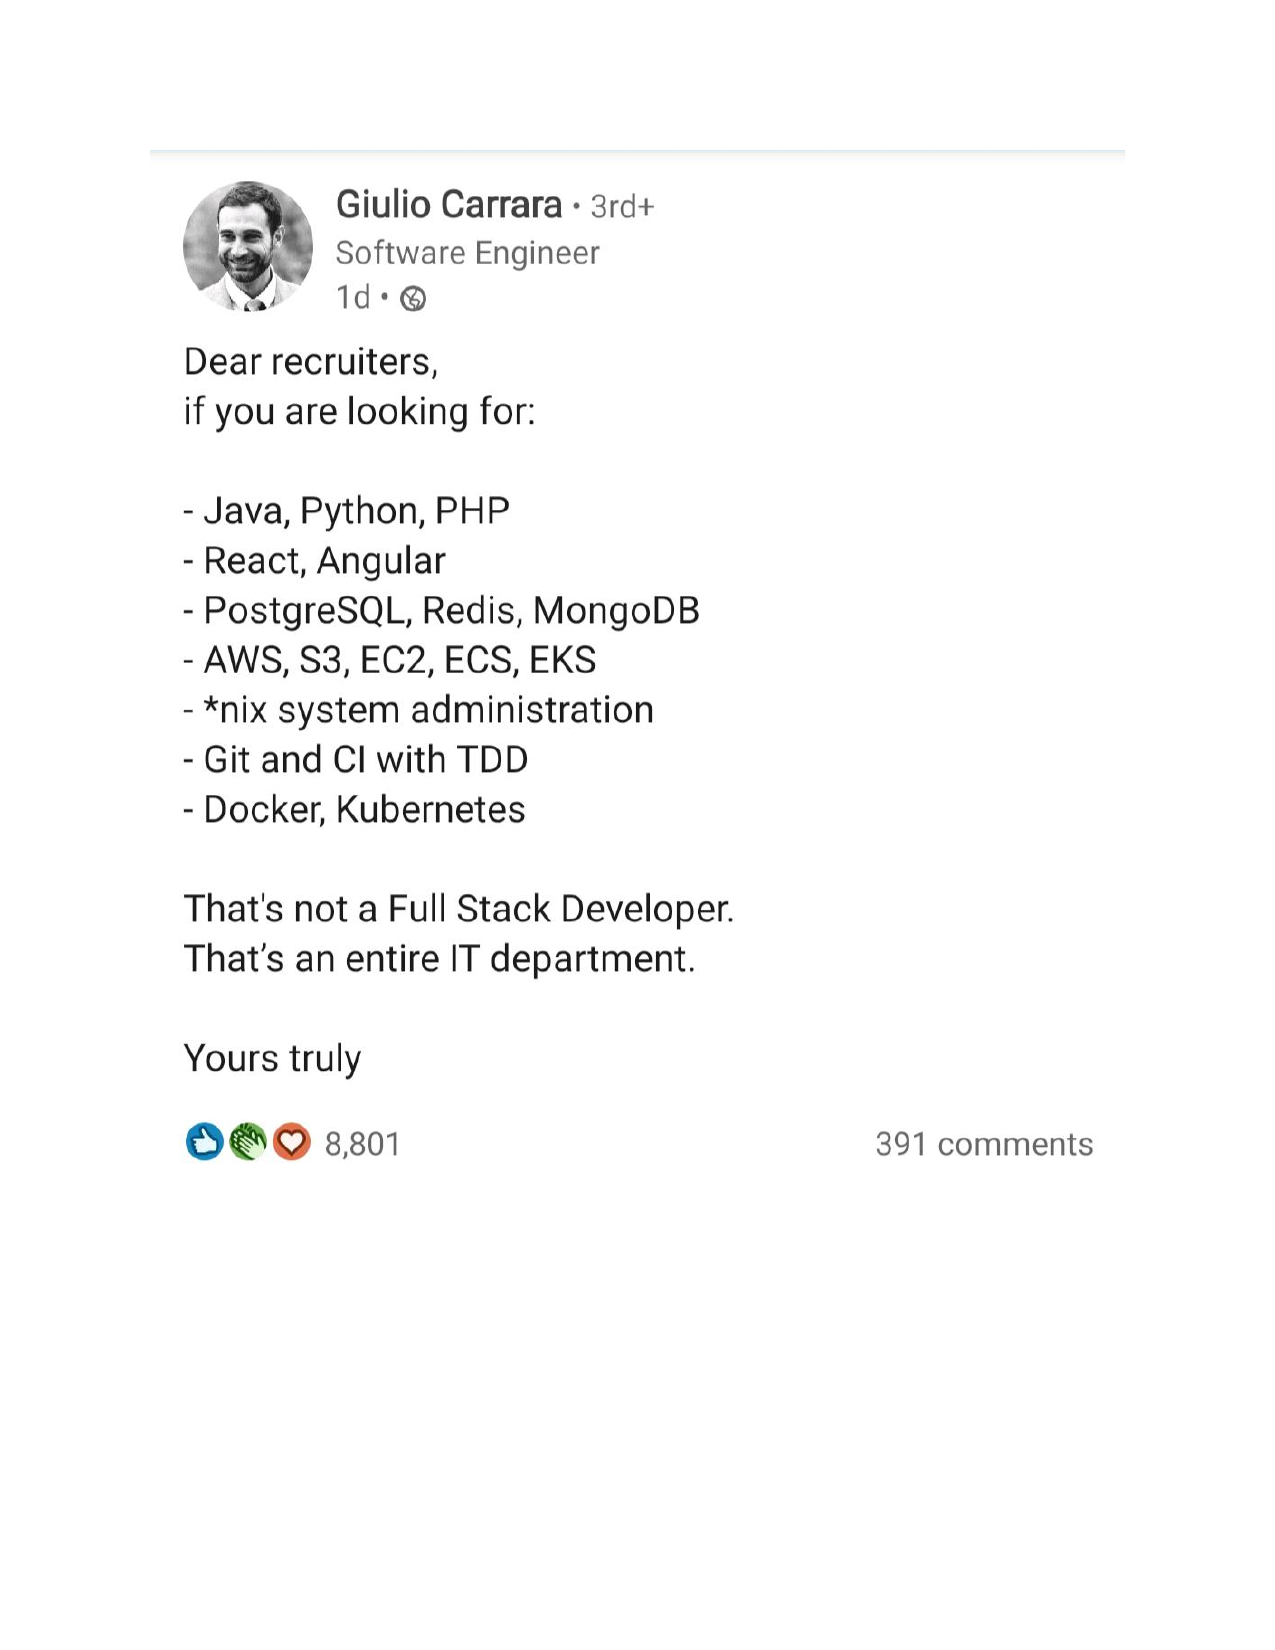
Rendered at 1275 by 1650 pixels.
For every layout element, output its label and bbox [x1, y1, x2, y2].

picture [150, 150, 1125, 1186]
